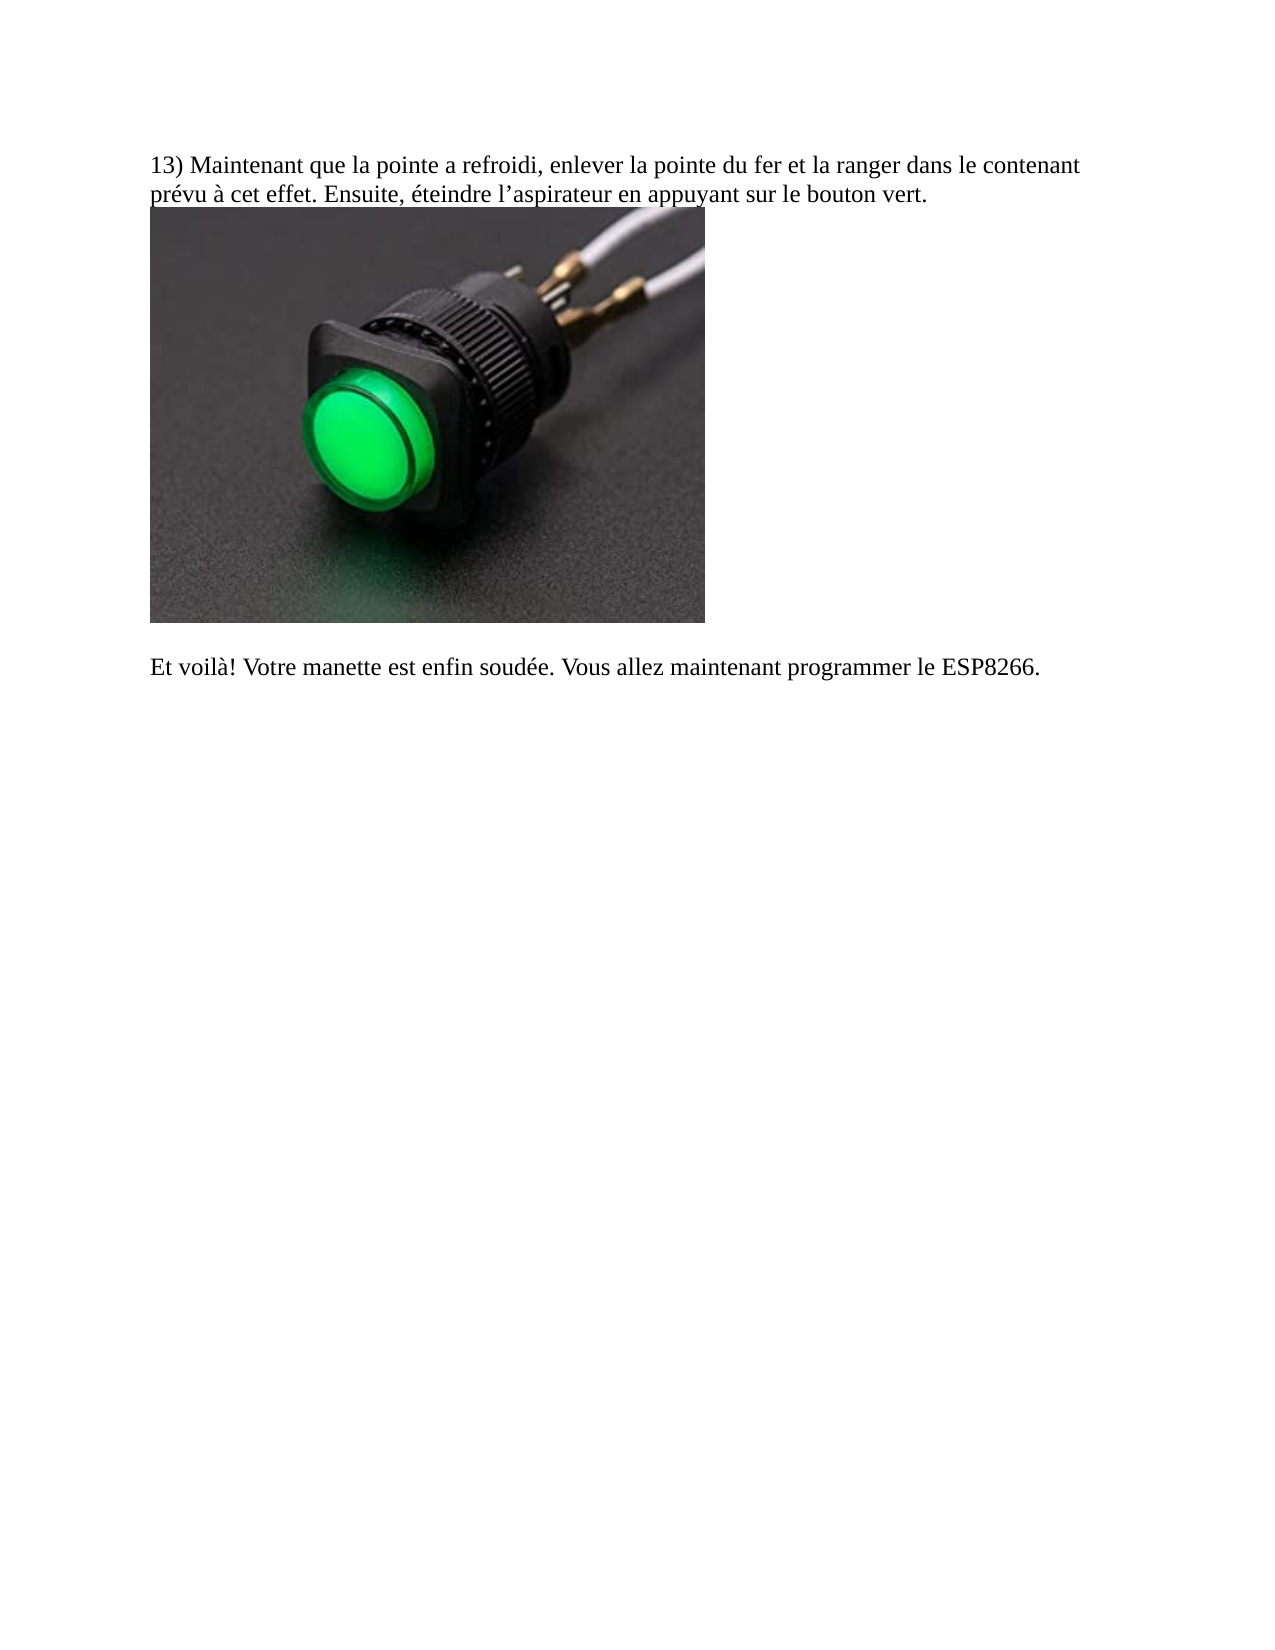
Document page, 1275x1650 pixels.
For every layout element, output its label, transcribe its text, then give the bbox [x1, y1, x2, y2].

text Et voilà! Votre manette est enfin soudée. Vous allez maintenant programmer le ESP8266. [150, 652, 1125, 680]
picture [150, 207, 705, 623]
text 13) Maintenant que la pointe a refroidi, enlever la pointe du fer et la ranger dans le contenant prévu à cet effet. Ensuite, éteindre l’aspirateur en appuyant sur le bouton vert. [150, 150, 1125, 207]
